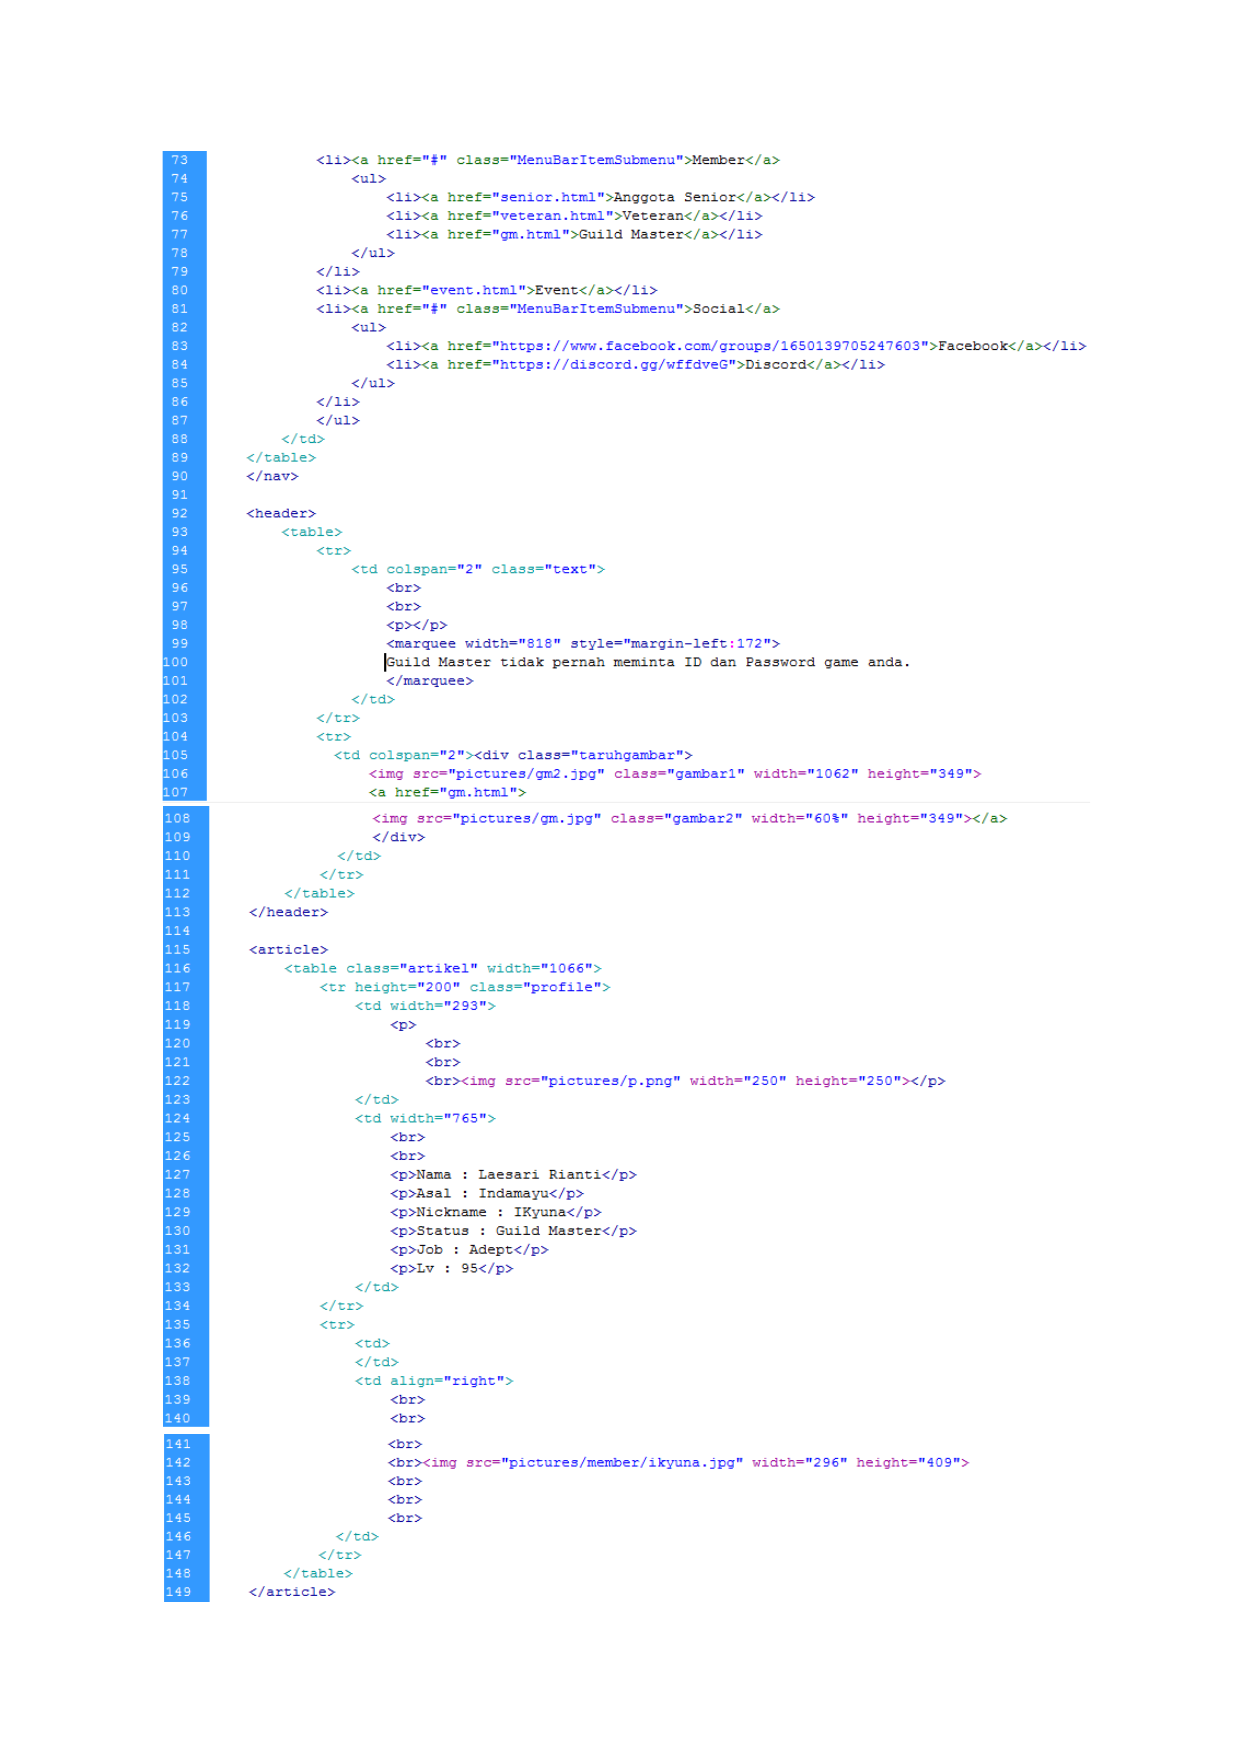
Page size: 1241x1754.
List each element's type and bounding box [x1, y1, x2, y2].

picture [162, 151, 1091, 803]
picture [163, 1434, 976, 1602]
picture [163, 806, 1013, 1428]
